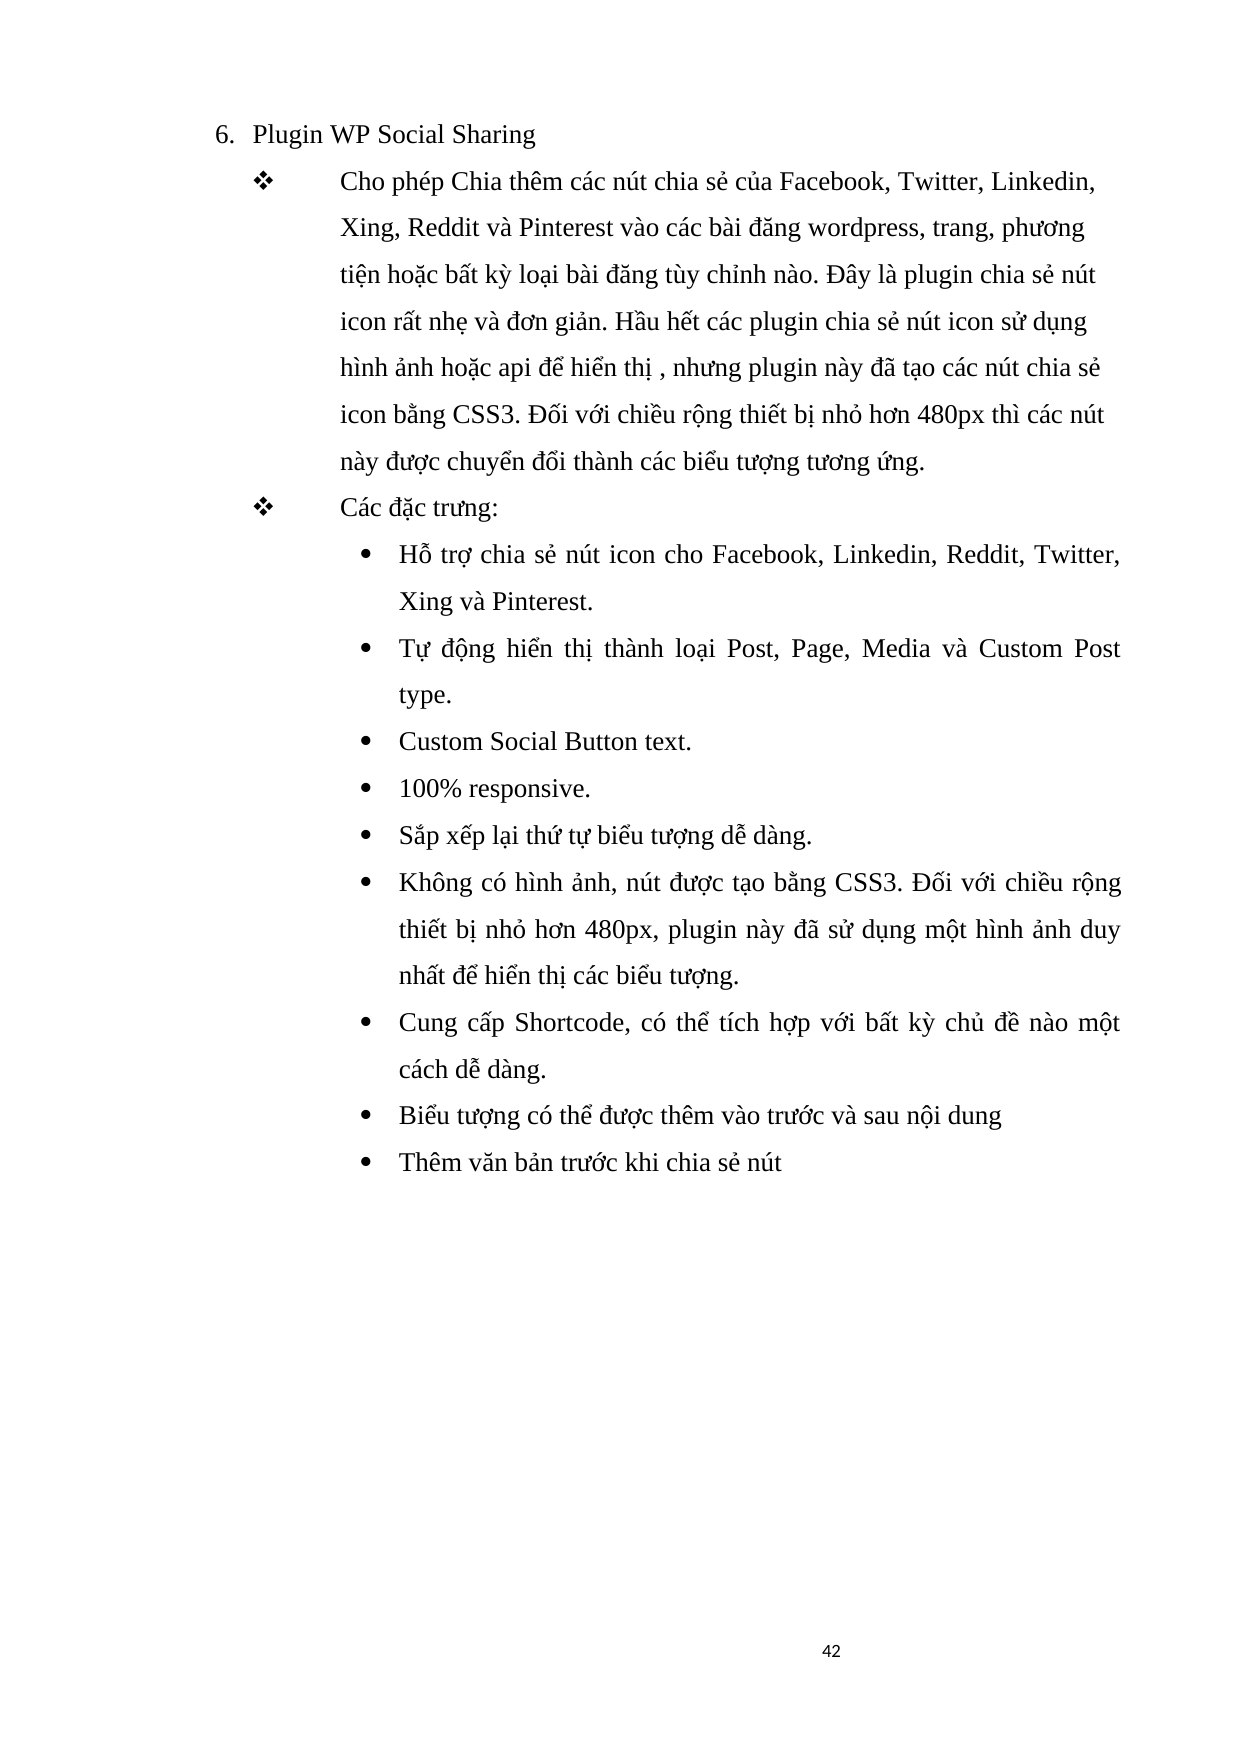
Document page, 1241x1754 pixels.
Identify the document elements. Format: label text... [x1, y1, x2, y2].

list Biểu tượng có thể được thêm vào trước và sau nội dung [361, 1099, 1122, 1131]
list Các đặc trưng: [251, 492, 1122, 523]
list Thêm văn bản trước khi chia sẻ nút [361, 1146, 1122, 1178]
list Plugin WP Social Sharing [215, 118, 1122, 149]
list Tự động hiển thị thành loại Post, Page, Media và Custom Post type. [361, 632, 1122, 710]
list Cung cấp Shortcode, có thể tích hợp với bất kỳ chủ đề nào một cách dễ dàng. [361, 1006, 1122, 1084]
list Custom Social Button text. [361, 725, 1122, 757]
list 100% responsive. [361, 772, 1122, 803]
list Hỗ trợ chia sẻ nút icon cho Facebook, Linkedin, Reddit, Twitter, Xing và Pinterest. [361, 538, 1122, 616]
list Không có hình ảnh, nút được tạo bằng CSS3. Đối với chiều rộng thiết bị nhỏ hơn 480px, plugin này đã sử dụng một hình ảnh duy nhất để hiển thị các biểu tượng. [361, 866, 1122, 991]
list Sắp xếp lại thứ tự biểu tượng dễ dàng. [361, 819, 1122, 850]
list Cho phép Chia thêm các nút chia sẻ của Facebook, Twitter, Linkedin, Xing, Reddit và Pinterest vào các bài đăng wordpress, trang, phương tiện hoặc bất kỳ loại bài đăng tùy chỉnh nào. Đây là plugin chia sẻ nút icon rất nhẹ và đơn giản. Hầu hết các plugin chia sẻ nút icon sử dụng hình ảnh hoặc api để hiển thị , nhưng plugin này đã tạo các nút chia sẻ icon bằng CSS3. Đối với chiều rộng thiết bị nhỏ hơn 480px thì các nút này được chuyển đổi thành các biểu tượng tương ứng. [251, 165, 1122, 476]
